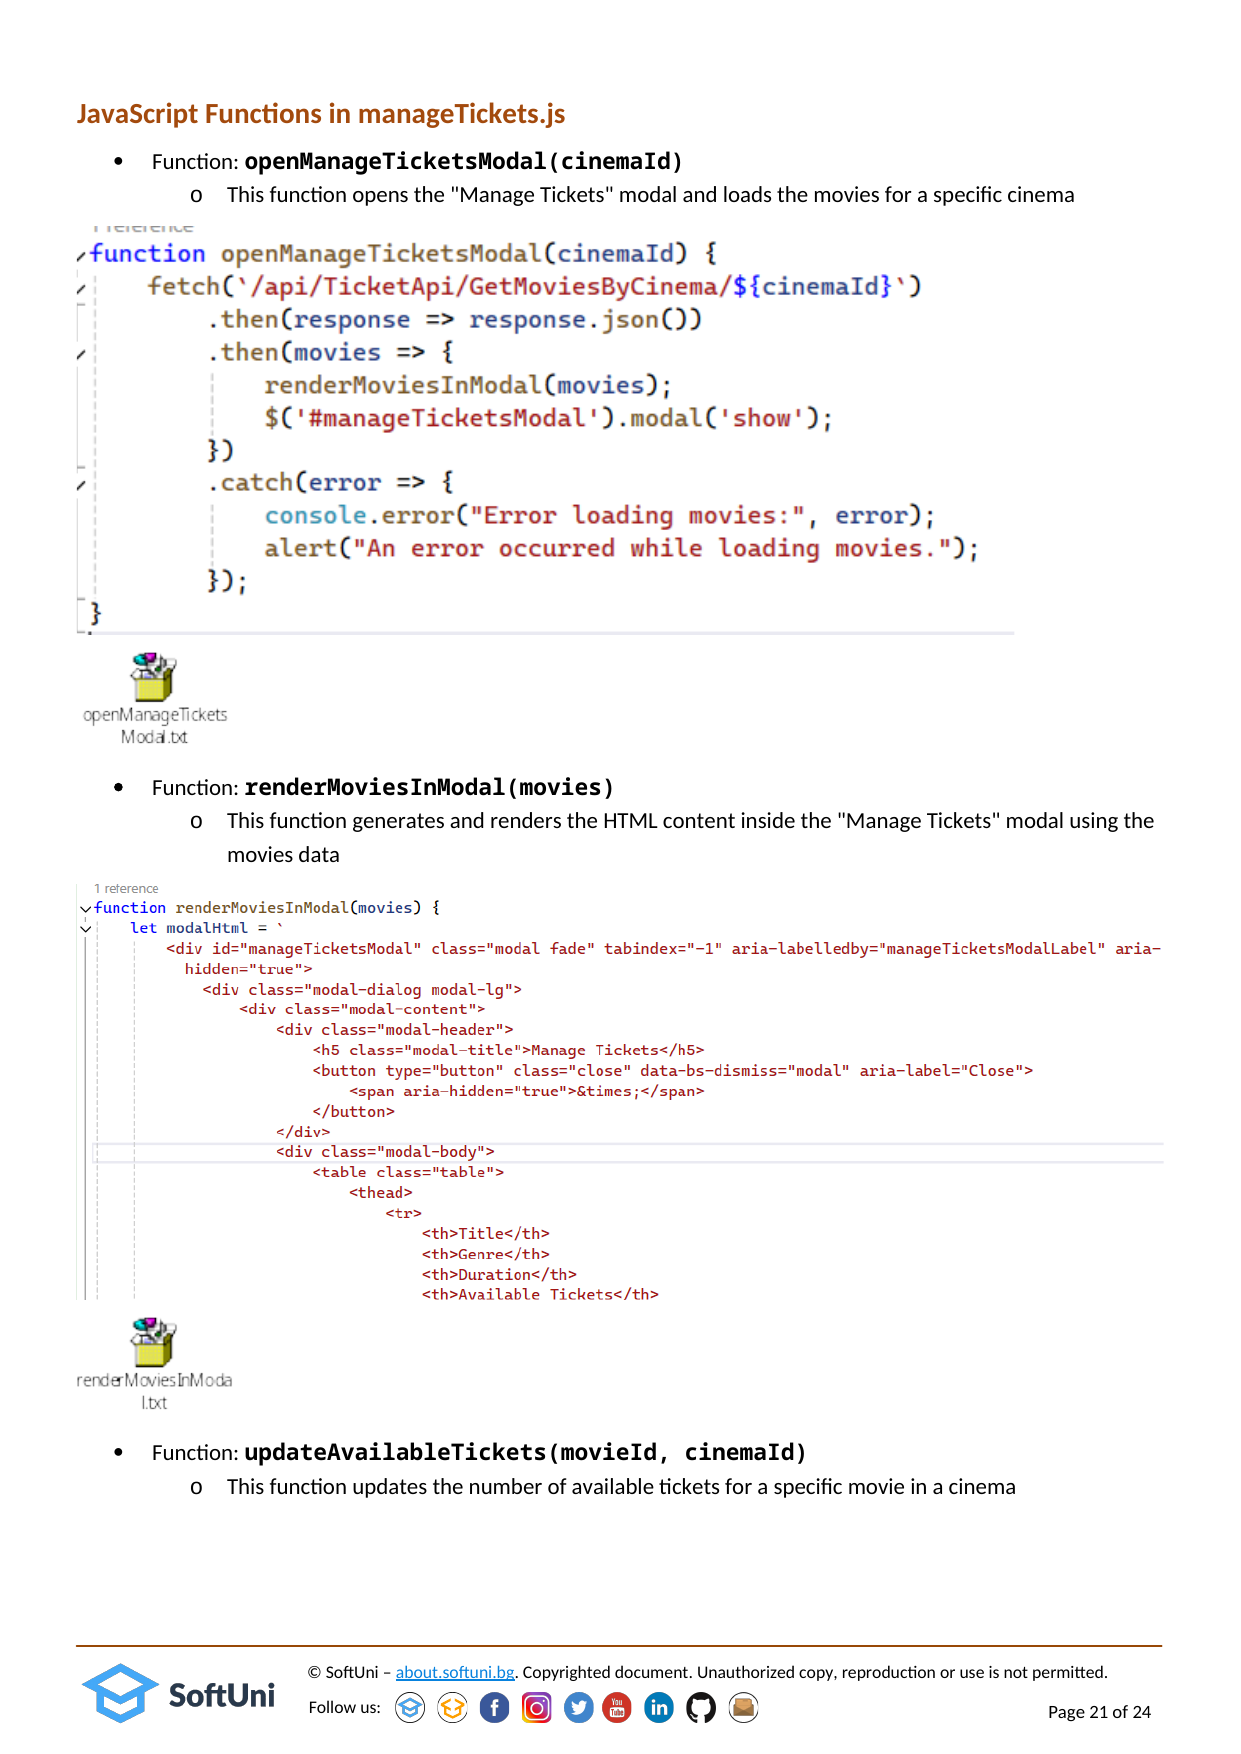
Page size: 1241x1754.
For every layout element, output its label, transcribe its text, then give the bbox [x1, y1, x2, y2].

picture [644, 1714, 653, 1723]
list This function opens the "Manage Tickets" modal and loads the movies for a specific cinema [189, 181, 1163, 210]
picture [75, 1658, 281, 1729]
picture [644, 1692, 653, 1701]
list This function updates the number of available tickets for a specific movie in a cinema [189, 1472, 1163, 1501]
picture [686, 1692, 716, 1723]
picture [665, 1714, 674, 1723]
list Function: renderMoviesInModal(movies) [114, 771, 1163, 802]
picture [602, 1692, 632, 1723]
picture [665, 1692, 674, 1701]
picture [76, 884, 1164, 1300]
picture [728, 1692, 759, 1723]
picture [564, 1692, 594, 1723]
subtitle JavaScript Functions in manageTickets.js [77, 95, 1163, 131]
picture [479, 1692, 510, 1723]
picture [522, 1692, 552, 1723]
list Function: openManageTicketsModal(cinemaId) [114, 145, 1163, 176]
list This function generates and renders the HTML content inside the "Manage Tickets" modal using the movies data [189, 807, 1163, 868]
list Function: updateAvailableTickets(movieId, cinemaId) [114, 1436, 1163, 1467]
picture [658, 1705, 667, 1714]
picture [437, 1692, 468, 1723]
picture [395, 1692, 425, 1723]
picture [76, 226, 1015, 635]
